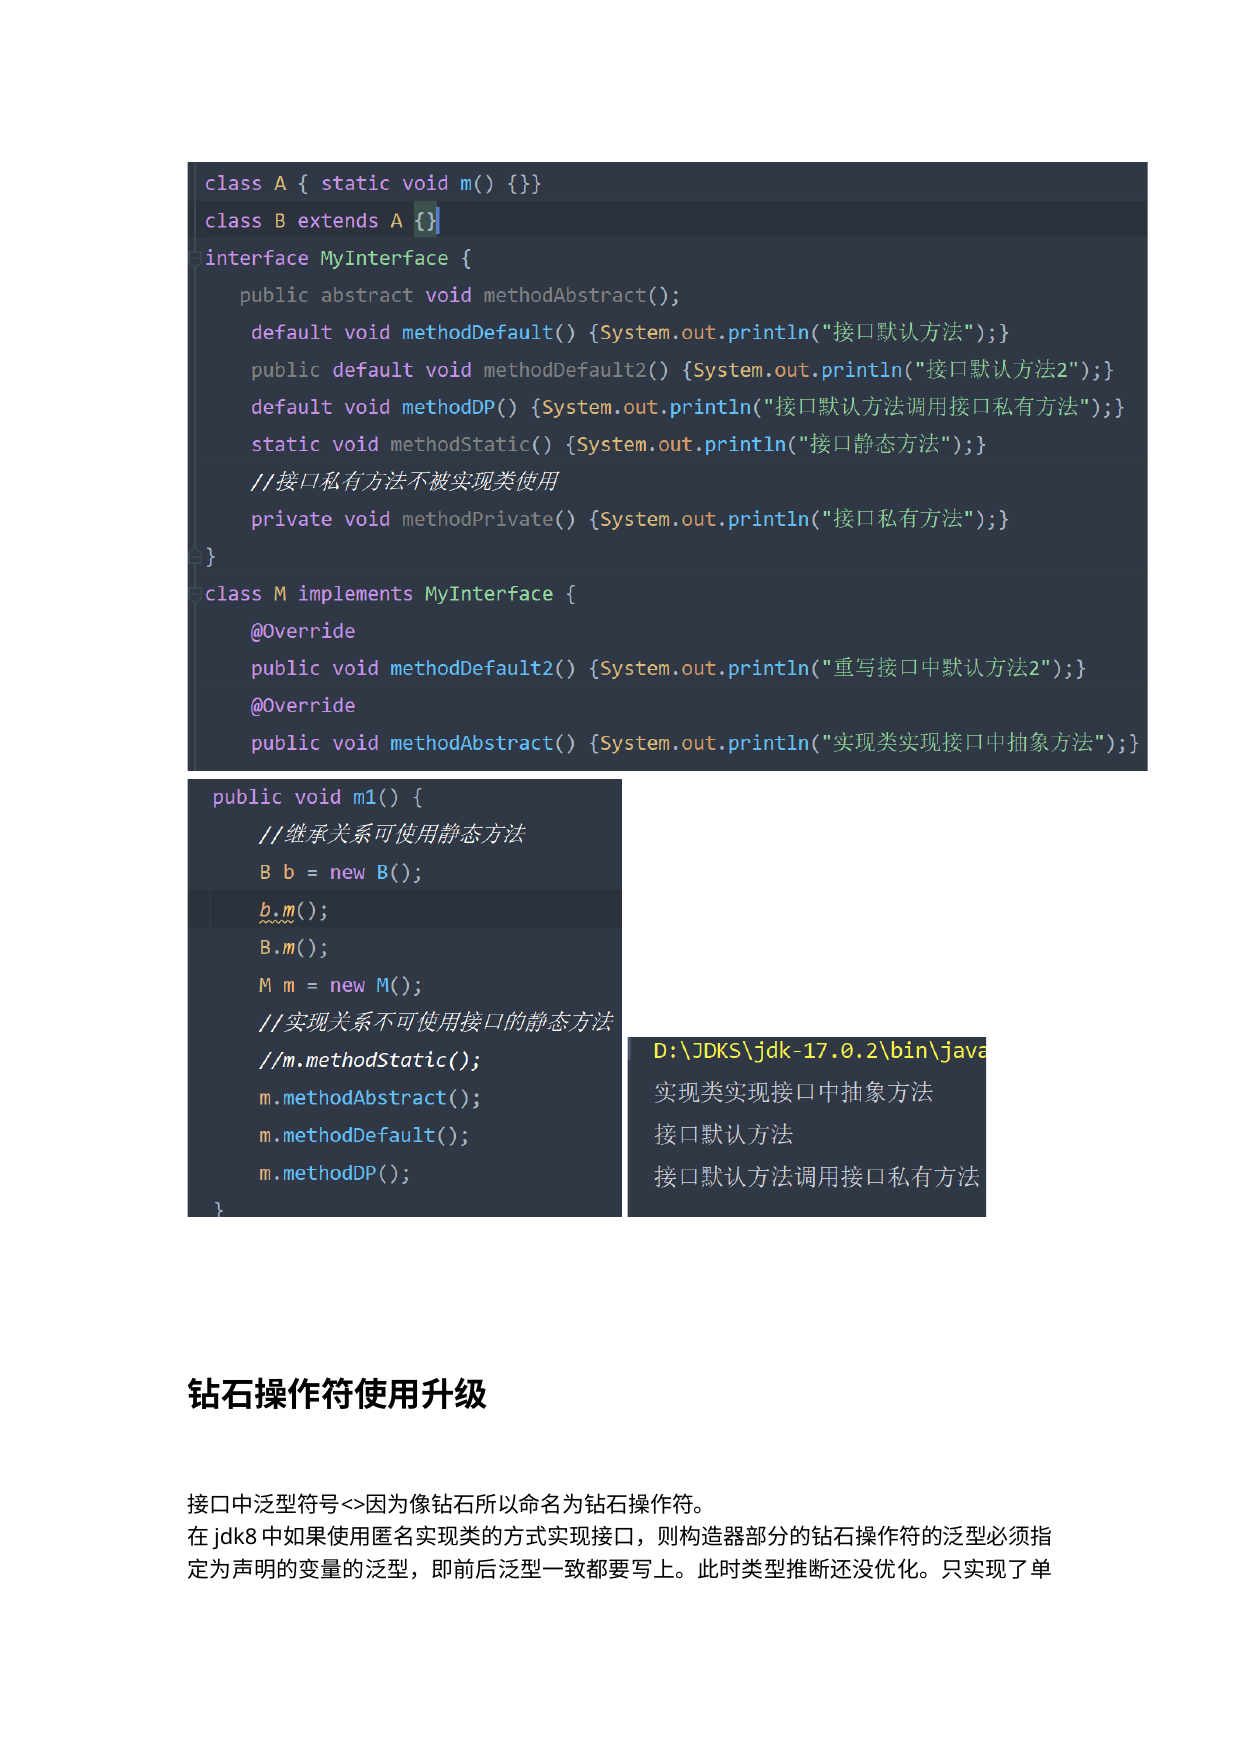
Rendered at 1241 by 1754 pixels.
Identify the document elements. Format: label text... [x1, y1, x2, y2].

subtitle 钻石操作符使用升级 [187, 1359, 1053, 1424]
picture [187, 779, 622, 1217]
picture [627, 1037, 987, 1217]
text 接口中泛型符号<>因为像钻石所以命名为钻石操作符。 [187, 1486, 1053, 1519]
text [187, 1519, 1053, 1584]
picture [187, 162, 1148, 771]
